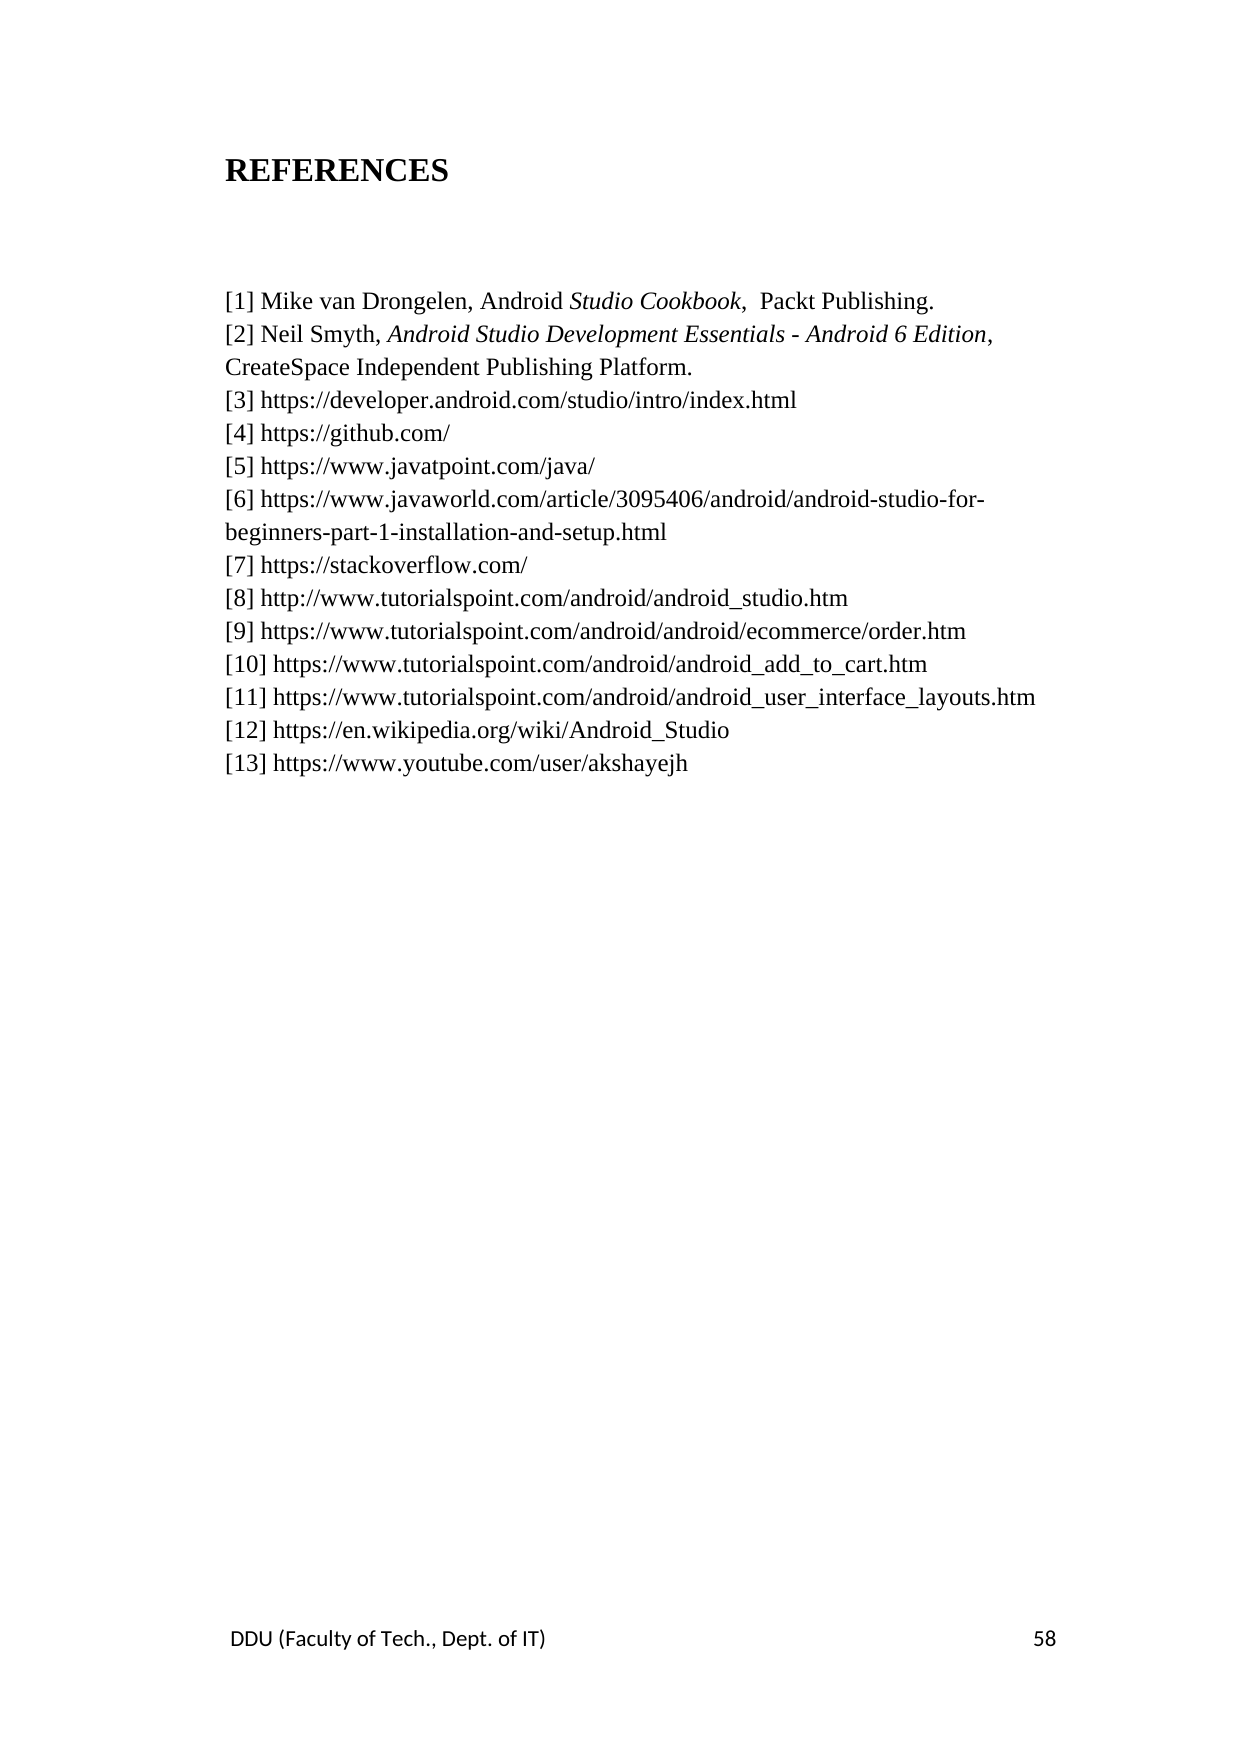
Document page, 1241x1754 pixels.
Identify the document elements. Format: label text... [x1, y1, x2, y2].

text [2] Neil Smyth, Android Studio Development Essentials - Android 6 Edition, CreateSpace Independent Publishing Platform. [225, 319, 1090, 381]
text [12] https://en.wikipedia.org/wiki/Android_Studio [225, 715, 1090, 744]
text [8] http://www.tutorialspoint.com/android/android_studio.htm [225, 583, 1090, 612]
text [13] https://www.youtube.com/user/akshayejh [225, 748, 1090, 777]
text [5] https://www.javatpoint.com/java/ [225, 451, 1090, 480]
text [6] https://www.javaworld.com/article/3095406/android/android-studio-for-beginners-part-1-installation-and-setup.html [225, 484, 1090, 546]
text [3] https://developer.android.com/studio/intro/index.html [225, 385, 1090, 414]
text REFERENCES [225, 150, 1090, 188]
text [11] https://www.tutorialspoint.com/android/android_user_interface_layouts.htm [225, 682, 1090, 711]
text [1] Mike van Drongelen, Android Studio Cookbook, Packt Publishing. [225, 286, 1090, 314]
text [10] https://www.tutorialspoint.com/android/android_add_to_cart.htm [225, 649, 1090, 678]
text [7] https://stackoverflow.com/ [225, 550, 1090, 579]
text [4] https://github.com/ [225, 418, 1090, 447]
text [9] https://www.tutorialspoint.com/android/android/ecommerce/order.htm [225, 616, 1090, 645]
